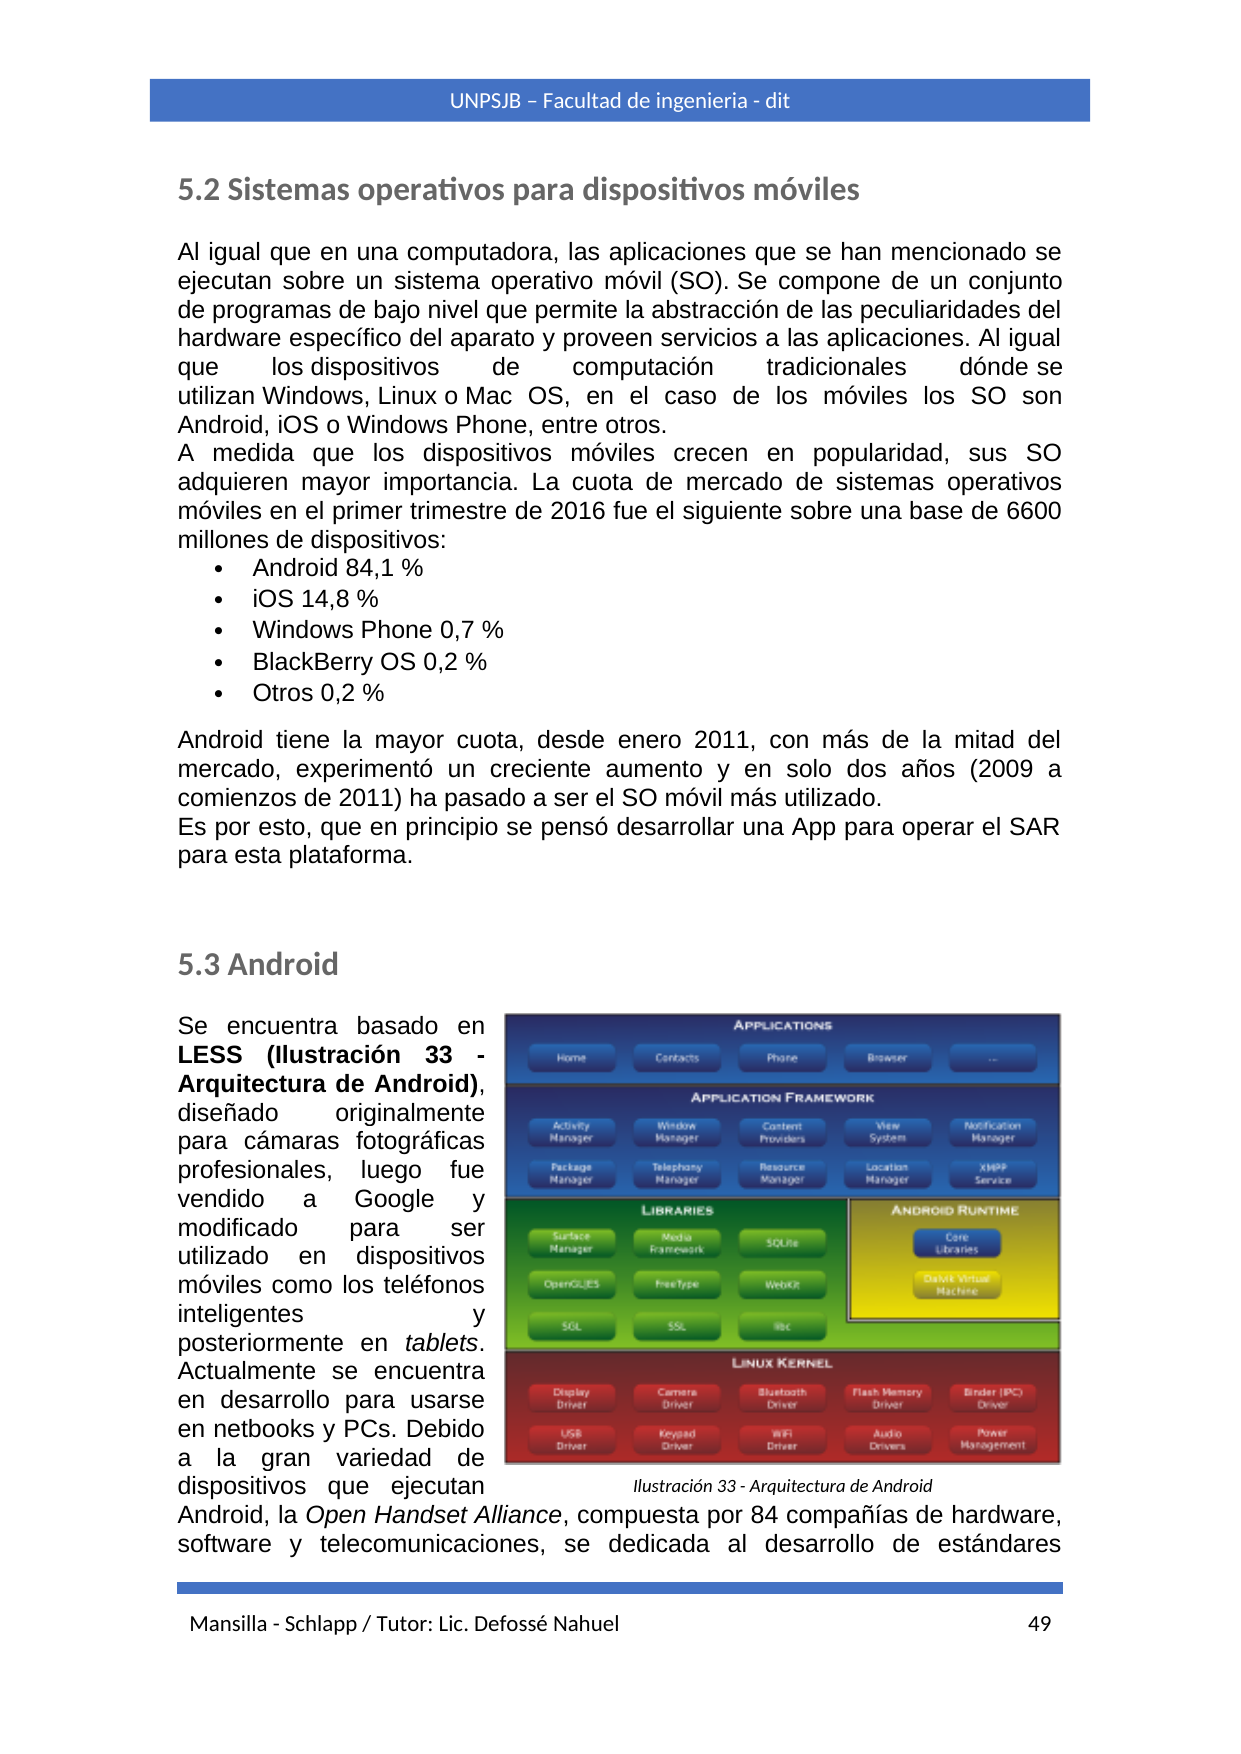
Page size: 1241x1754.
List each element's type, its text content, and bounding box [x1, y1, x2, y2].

text Es por esto, que en principio se pensó desarrollar una App para operar el SAR para esta plataforma. [177, 812, 1063, 869]
subtitle 5.3 Android [177, 943, 1063, 983]
text Android tiene la mayor cuota, desde enero 2011, con más de la mitad del mercado, experimentó un creciente aumento y en solo dos años (2009 a comienzos de 2011) ha pasado a ser el SO móvil más utilizado. [177, 725, 1063, 812]
list iOS 14,8 % [215, 584, 1063, 613]
text Al igual que en una computadora, las aplicaciones que se han mencionado se ejecutan sobre un sistema operativo móvil (SO). Se compone de un conjunto de programas de bajo nivel que permite la abstracción de las peculiaridades del hardware específico del aparato y proveen servicios a las aplicaciones. Al igual que los dispositivos de computación tradicionales dónde se utilizan Windows, Linux o Mac OS, en el caso de los móviles los SO son Android, iOS o Windows Phone, entre otros. [177, 237, 1063, 438]
list Android 84,1 % [215, 553, 1063, 582]
list Otros 0,2 % [215, 678, 1063, 706]
picture [504, 1013, 1062, 1465]
list Windows Phone 0,7 % [215, 616, 1063, 644]
text A medida que los dispositivos móviles crecen en popularidad, sus SO adquieren mayor importancia. La cuota de mercado de sistemas operativos móviles en el primer trimestre de 2016 fue el siguiente sobre una base de 6600 millones de dispositivos: [177, 438, 1063, 553]
list BlackBerry OS 0,2 % [215, 647, 1063, 675]
subtitle 5.2 Sistemas operativos para dispositivos móviles [177, 168, 1063, 209]
